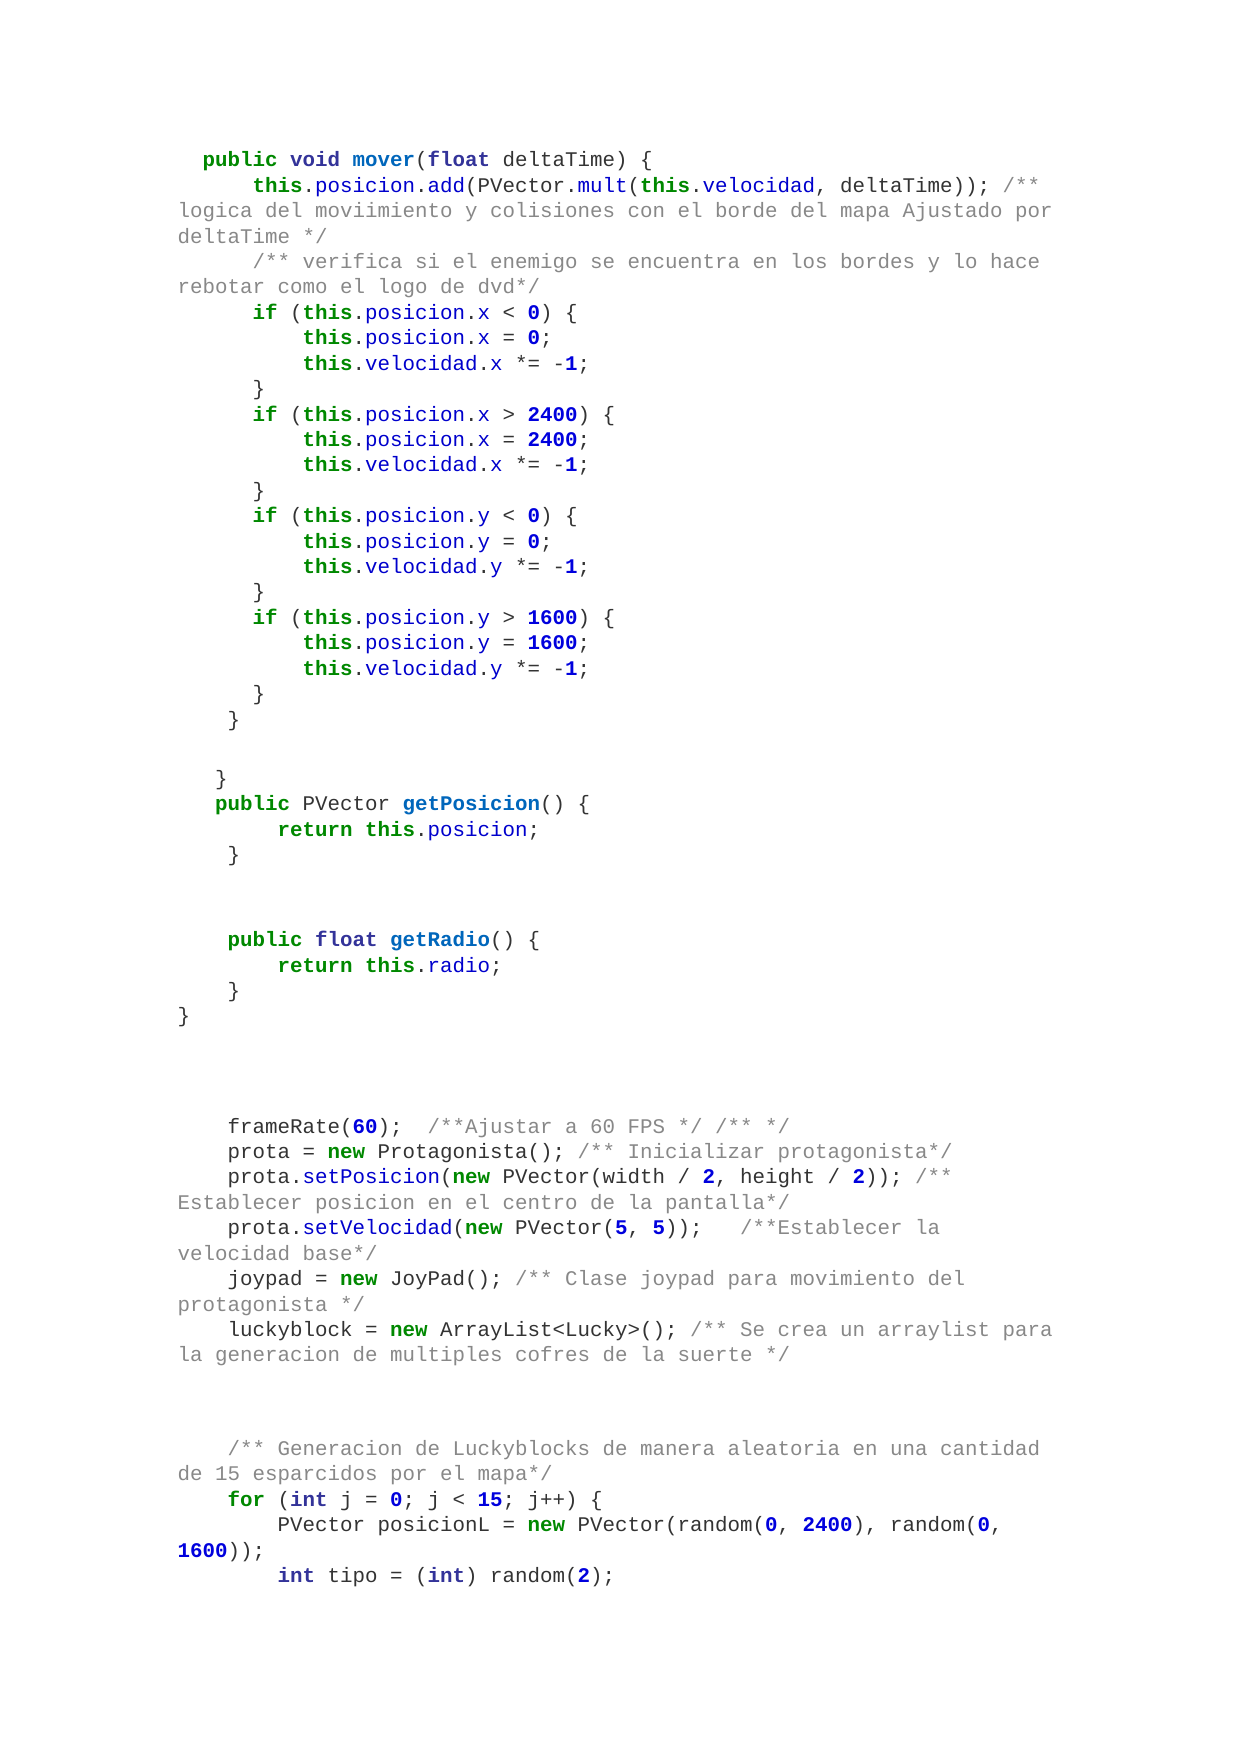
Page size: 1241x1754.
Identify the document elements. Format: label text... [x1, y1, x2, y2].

text PVector posicionL = new PVector(random(0, 2400), random(0, 1600)); [177, 1512, 1063, 1563]
text } [177, 478, 1063, 503]
text } [177, 766, 1063, 792]
text int tipo = (int) random(2); [177, 1563, 1063, 1589]
text frameRate(60); /**Ajustar a 60 FPS */ /** */ [177, 1114, 1063, 1139]
text this.velocidad.x *= -1; [177, 351, 1063, 376]
text /** verifica si el enemigo se encuentra en los bordes y lo hace rebotar como el logo de dvd*/ [177, 249, 1063, 300]
text this.velocidad.x *= -1; [177, 453, 1063, 478]
text /** Generacion de Luckyblocks de manera aleatoria en una cantidad de 15 esparcidos por el mapa*/ [177, 1436, 1063, 1487]
text this.posicion.y = 1600; [177, 631, 1063, 656]
text if (this.posicion.x > 2400) { [177, 402, 1063, 427]
text prota.setPosicion(new PVector(width / 2, height / 2)); /** Establecer posicion en el centro de la pantalla*/ [177, 1165, 1063, 1216]
text public PVector getPosicion() { [177, 792, 1063, 817]
text } [177, 842, 1063, 868]
text if (this.posicion.x < 0) { [177, 300, 1063, 326]
text if (this.posicion.y > 1600) { [177, 605, 1063, 631]
text joypad = new JoyPad(); /** Clase joypad para movimiento del protagonista */ [177, 1266, 1063, 1317]
text this.velocidad.y *= -1; [177, 656, 1063, 681]
text this.posicion.x = 2400; [177, 427, 1063, 453]
text prota.setVelocidad(new PVector(5, 5)); /**Establecer la velocidad base*/ [177, 1216, 1063, 1266]
text prota = new Protagonista(); /** Inicializar protagonista*/ [177, 1139, 1063, 1165]
text luckyblock = new ArrayList<Lucky>(); /** Se crea un arraylist para la generacion de multiples cofres de la suerte */ [177, 1317, 1063, 1368]
text } [177, 1004, 1063, 1029]
text } [177, 580, 1063, 605]
text if (this.posicion.y < 0) { [177, 503, 1063, 529]
text } [177, 681, 1063, 707]
text this.posicion.add(PVector.mult(this.velocidad, deltaTime)); /** logica del moviimiento y colisiones con el borde del mapa Ajustado por deltaTime */ [177, 173, 1063, 249]
text } [177, 707, 1063, 732]
text } [177, 978, 1063, 1004]
text for (int j = 0; j < 15; j++) { [177, 1487, 1063, 1512]
text } [177, 376, 1063, 402]
text this.posicion.x = 0; [177, 326, 1063, 351]
text this.velocidad.y *= -1; [177, 554, 1063, 580]
text public void mover(float deltaTime) { [177, 148, 1063, 173]
text return this.radio; [177, 953, 1063, 978]
text return this.posicion; [177, 817, 1063, 842]
text public float getRadio() { [177, 927, 1063, 953]
text this.posicion.y = 0; [177, 529, 1063, 554]
